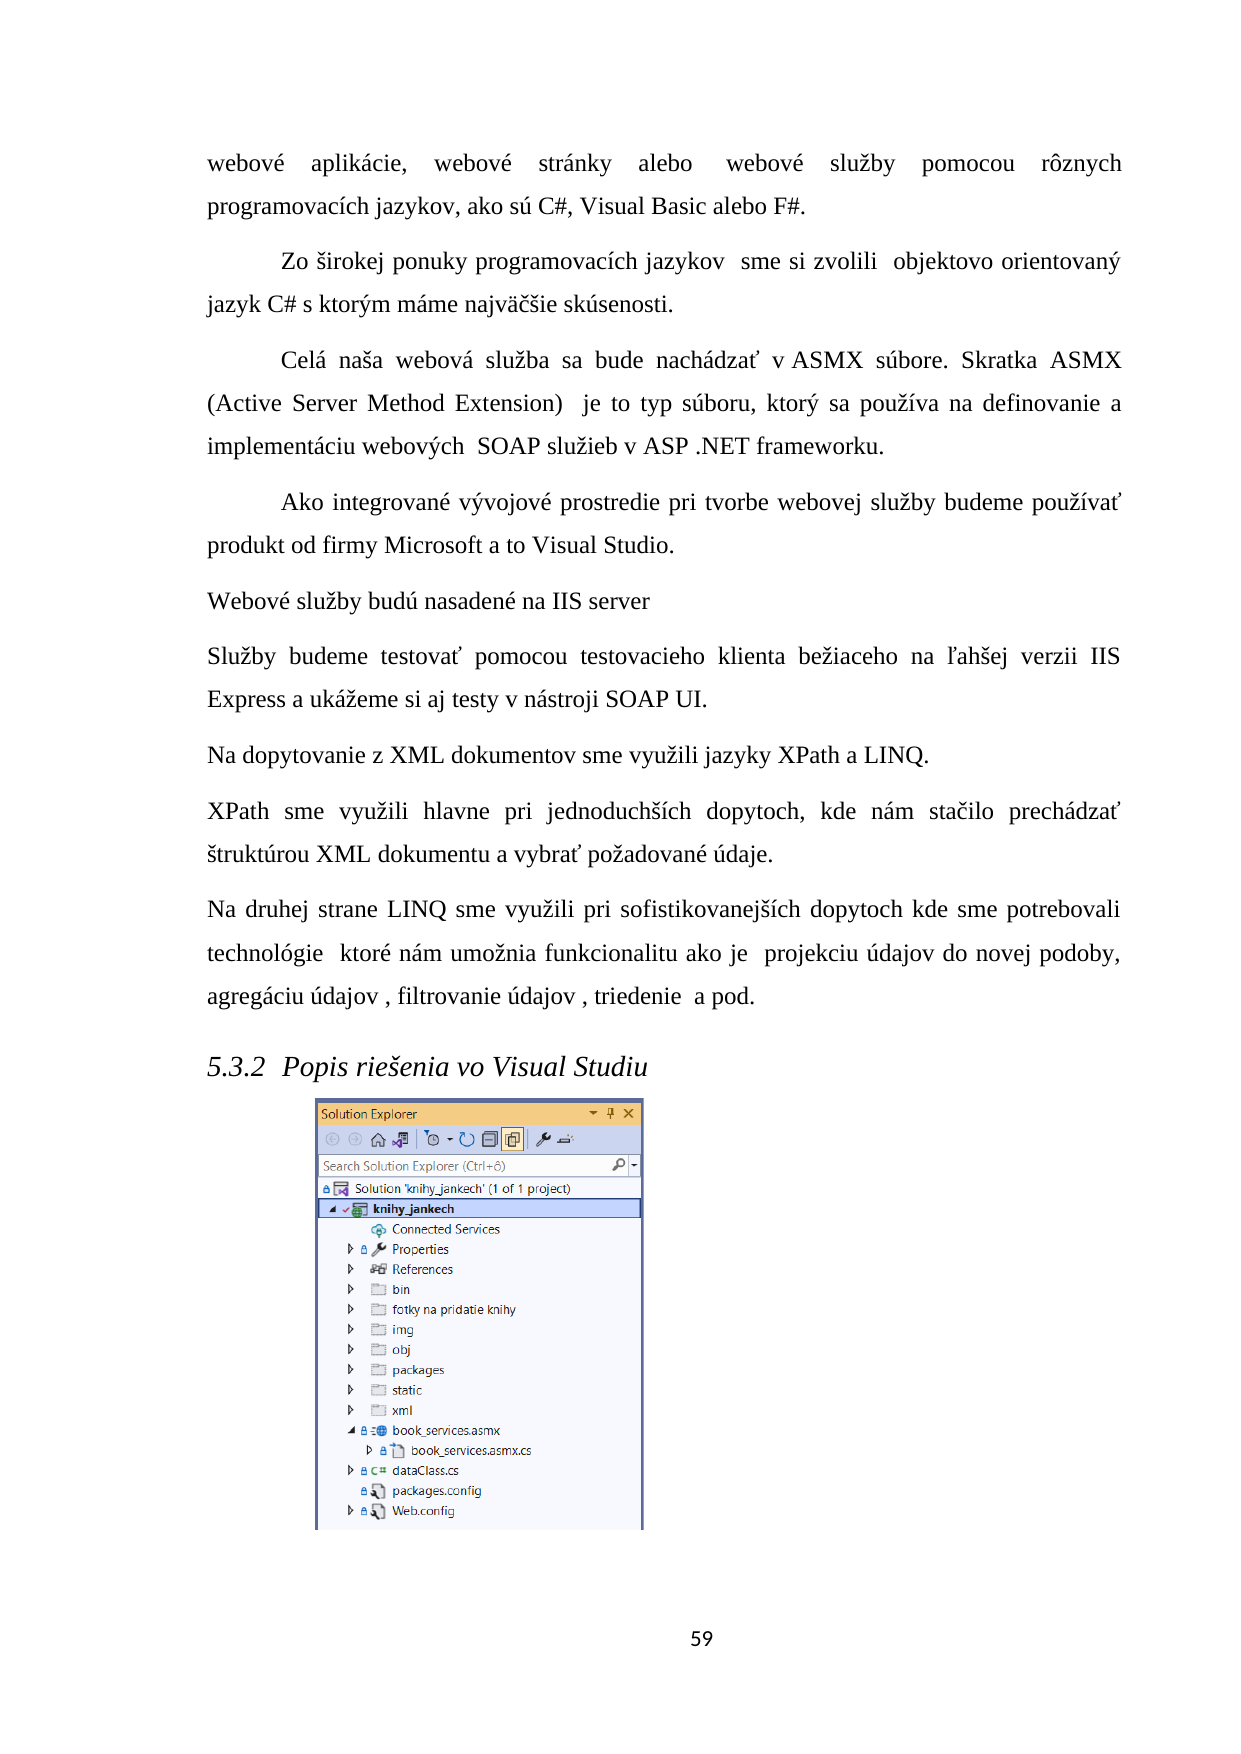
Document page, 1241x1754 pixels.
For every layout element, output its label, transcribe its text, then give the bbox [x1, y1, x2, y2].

text Ako integrované vývojové prostredie pri tvorbe webovej služby budeme používať produkt od firmy Microsoft a to Visual Studio. [207, 487, 1122, 559]
text Zo širokej ponuky programovacích jazykov sme si zvolili objektovo orientovaný jazyk C# s ktorým máme najväčšie skúsenosti. [207, 246, 1122, 318]
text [207, 148, 1122, 219]
text Na druhej strane LINQ sme využili pri sofistikovanejších dopytoch kde sme potrebovali technológie ktoré nám umožnia funkcionalitu ako je projekciu údajov do novej podoby, agregáciu údajov , filtrovanie údajov , triedenie a pod. [207, 894, 1122, 1009]
text Na dopytovanie z XML dokumentov sme využili jazyky XPath a LINQ. [207, 740, 1122, 769]
picture [315, 1098, 644, 1530]
text XPath sme využili hlavne pri jednoduchších dopytoch, kde nám stačilo prechádzať štruktúrou XML dokumentu a vybrať požadované údaje. [207, 796, 1122, 868]
text Služby budeme testovať pomocou testovacieho klienta bežiaceho na ľahšej verzii IIS Express a ukážeme si aj testy v nástroji SOAP UI. [207, 641, 1122, 713]
subtitle Popis riešenia vo Visual Studiu [207, 1049, 1122, 1082]
text Webové služby budú nasadené na IIS server [207, 586, 1122, 614]
text Celá naša webová služba sa bude nachádzať v ASMX súbore. Skratka ASMX (Active Server Method Extension) je to typ súboru, ktorý sa používa na definovanie a implementáciu webových SOAP služieb v ASP .NET frameworku. [207, 345, 1122, 460]
